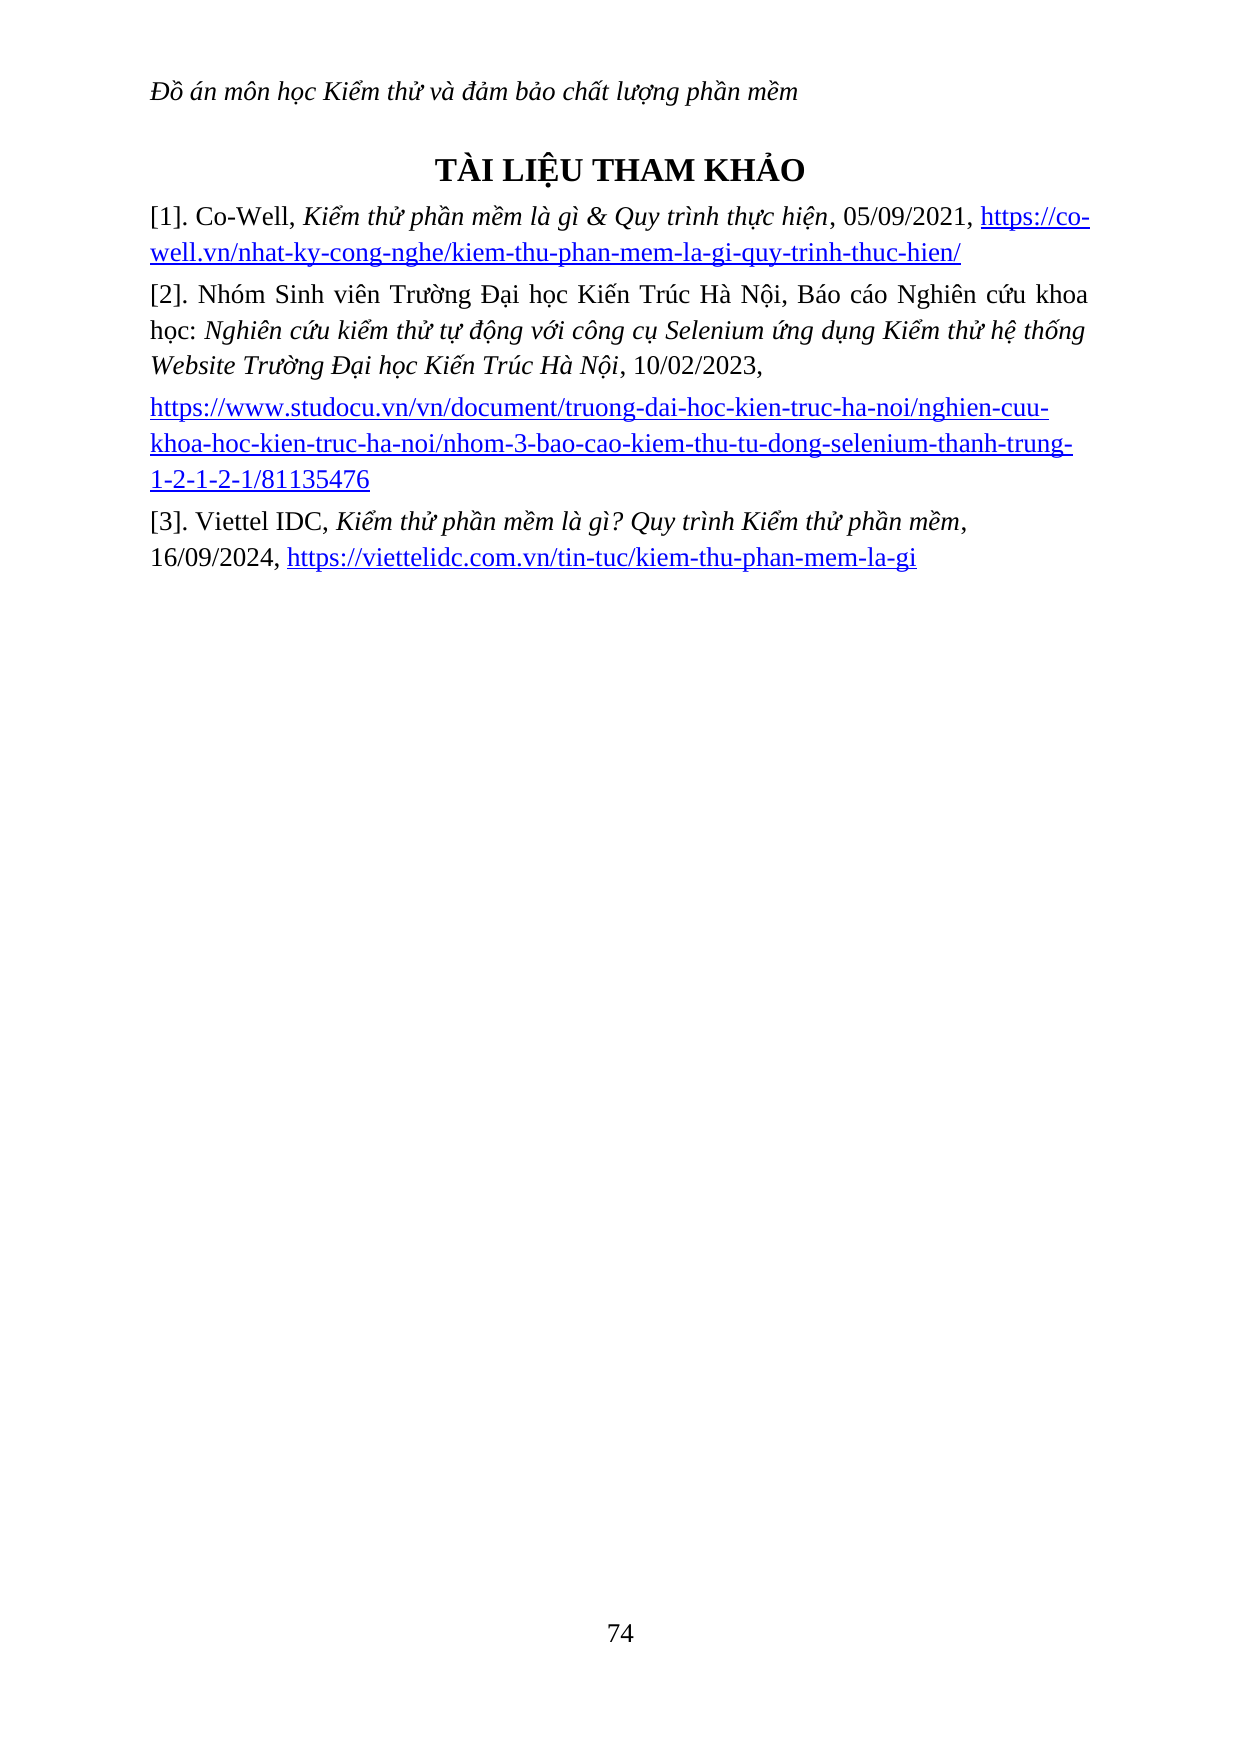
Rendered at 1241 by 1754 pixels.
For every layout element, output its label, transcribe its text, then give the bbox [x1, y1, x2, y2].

text [3]. Viettel IDC, Kiểm thử phần mềm là gì? Quy trình Kiểm thử phần mềm, 16/09/2024, https://viettelidc.com.vn/tin-tuc/kiem-thu-phan-mem-la-gi [150, 505, 1090, 572]
text https://www.studocu.vn/vn/document/truong-dai-hoc-kien-truc-ha-noi/nghien-cuu-khoa-hoc-kien-truc-ha-noi/nhom-3-bao-cao-kiem-thu-tu-dong-selenium-thanh-trung-1-2-1-2-1/81135476 [150, 391, 1090, 494]
subtitle TÀI LIỆU THAM KHẢO [150, 150, 1090, 188]
text [1]. Co-Well, Kiểm thử phần mềm là gì & Quy trình thực hiện, 05/09/2021, https://co-well.vn/nhat-ky-cong-nghe/kiem-thu-phan-mem-la-gi-quy-trinh-thuc-hien/ [150, 200, 1090, 267]
text [2]. Nhóm Sinh viên Trường Đại học Kiến Trúc Hà Nội, Báo cáo Nghiên cứu khoa học: Nghiên cứu kiểm thử tự động với công cụ Selenium ứng dụng Kiểm thử hệ thống Website Trường Đại học Kiến Trúc Hà Nội, 10/02/2023, [150, 278, 1090, 381]
